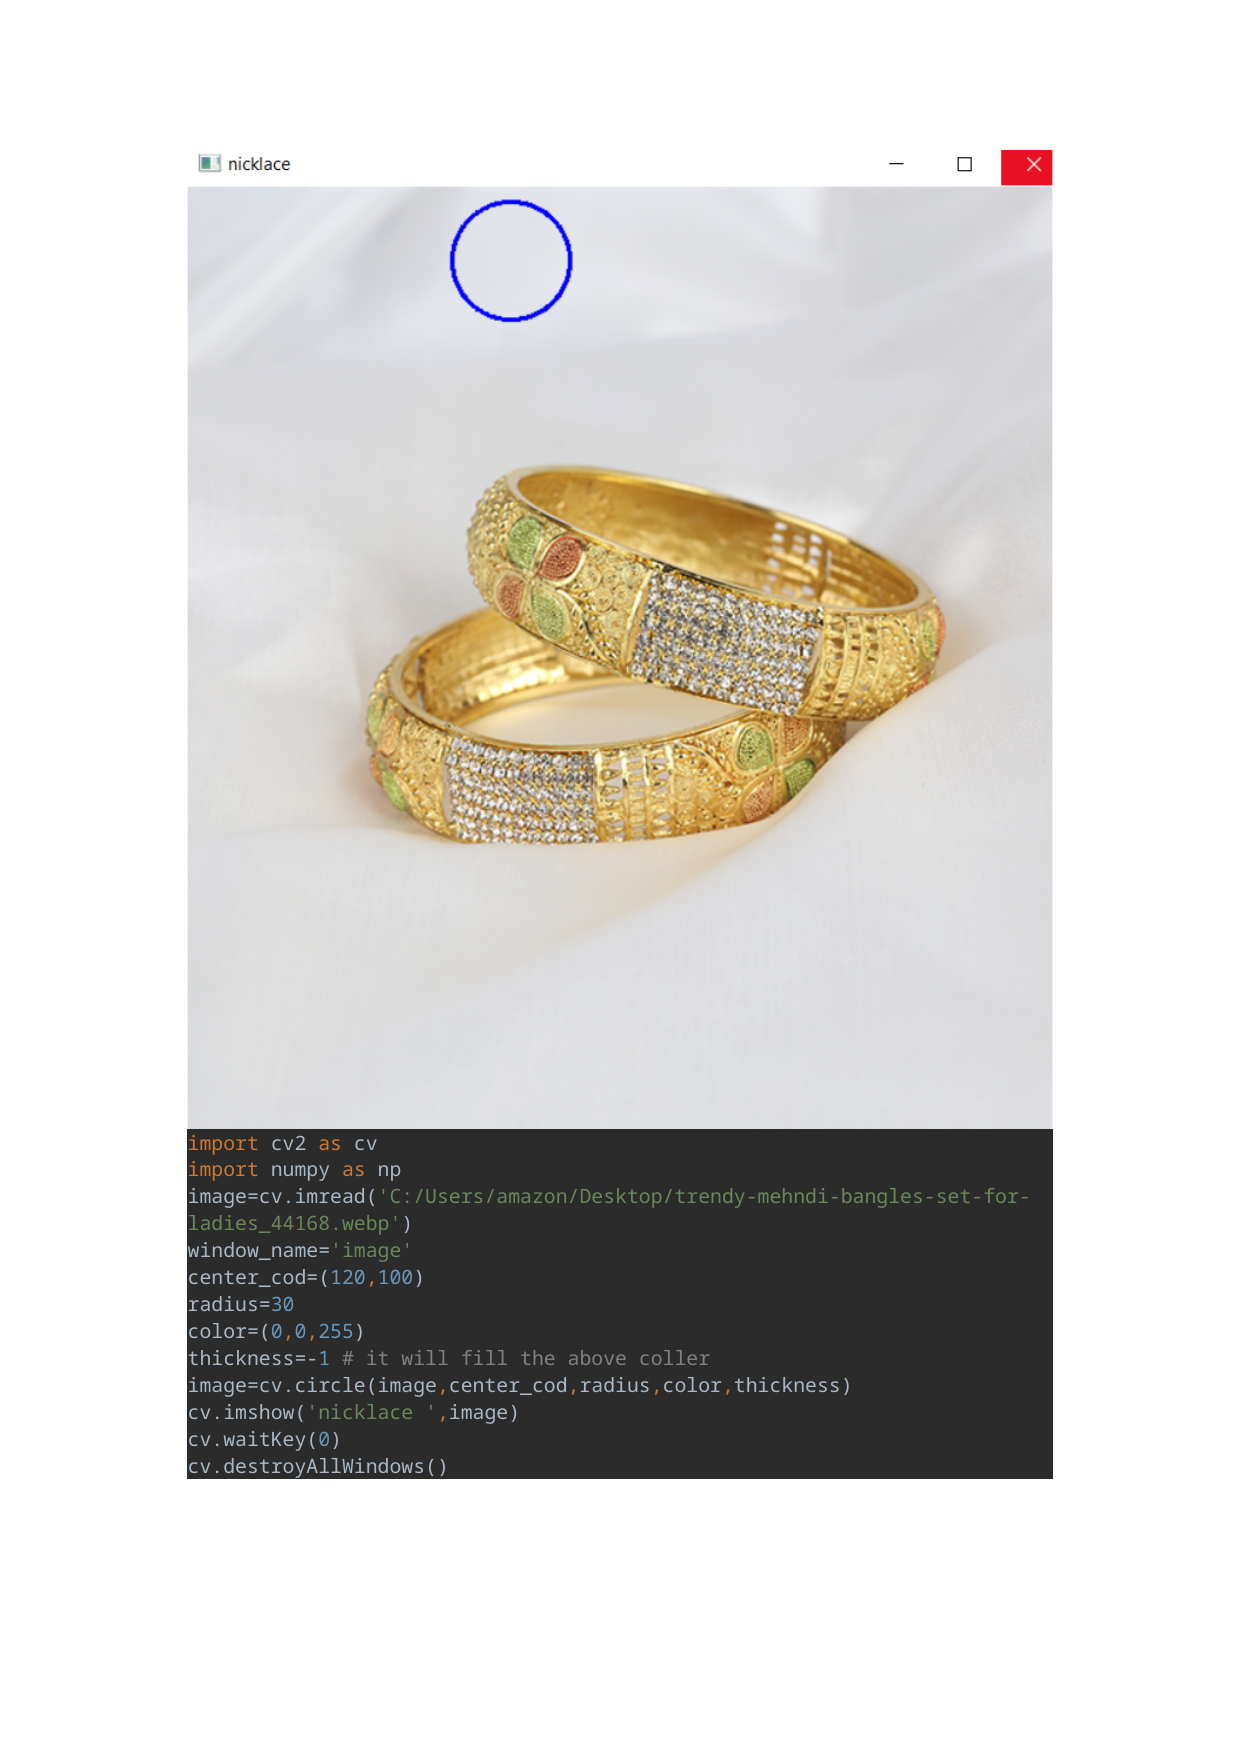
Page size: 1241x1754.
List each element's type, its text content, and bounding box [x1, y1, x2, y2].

text import cv2 as cv import numpy as np image=cv.imread('C:/Users/amazon/Desktop/trendy-mehndi-bangles-set-for-ladies_44168.webp') window_name='image' center_cod=(120,100) radius=30 color=(0,0,255) thickness=-1 # it will fill the above coller image=cv.circle(image,center_cod,radius,color,thickness) cv.imshow('nicklace ',image) cv.waitKey(0) cv.destroyAllWindows() [187, 1129, 1053, 1479]
picture [187, 150, 1053, 1129]
